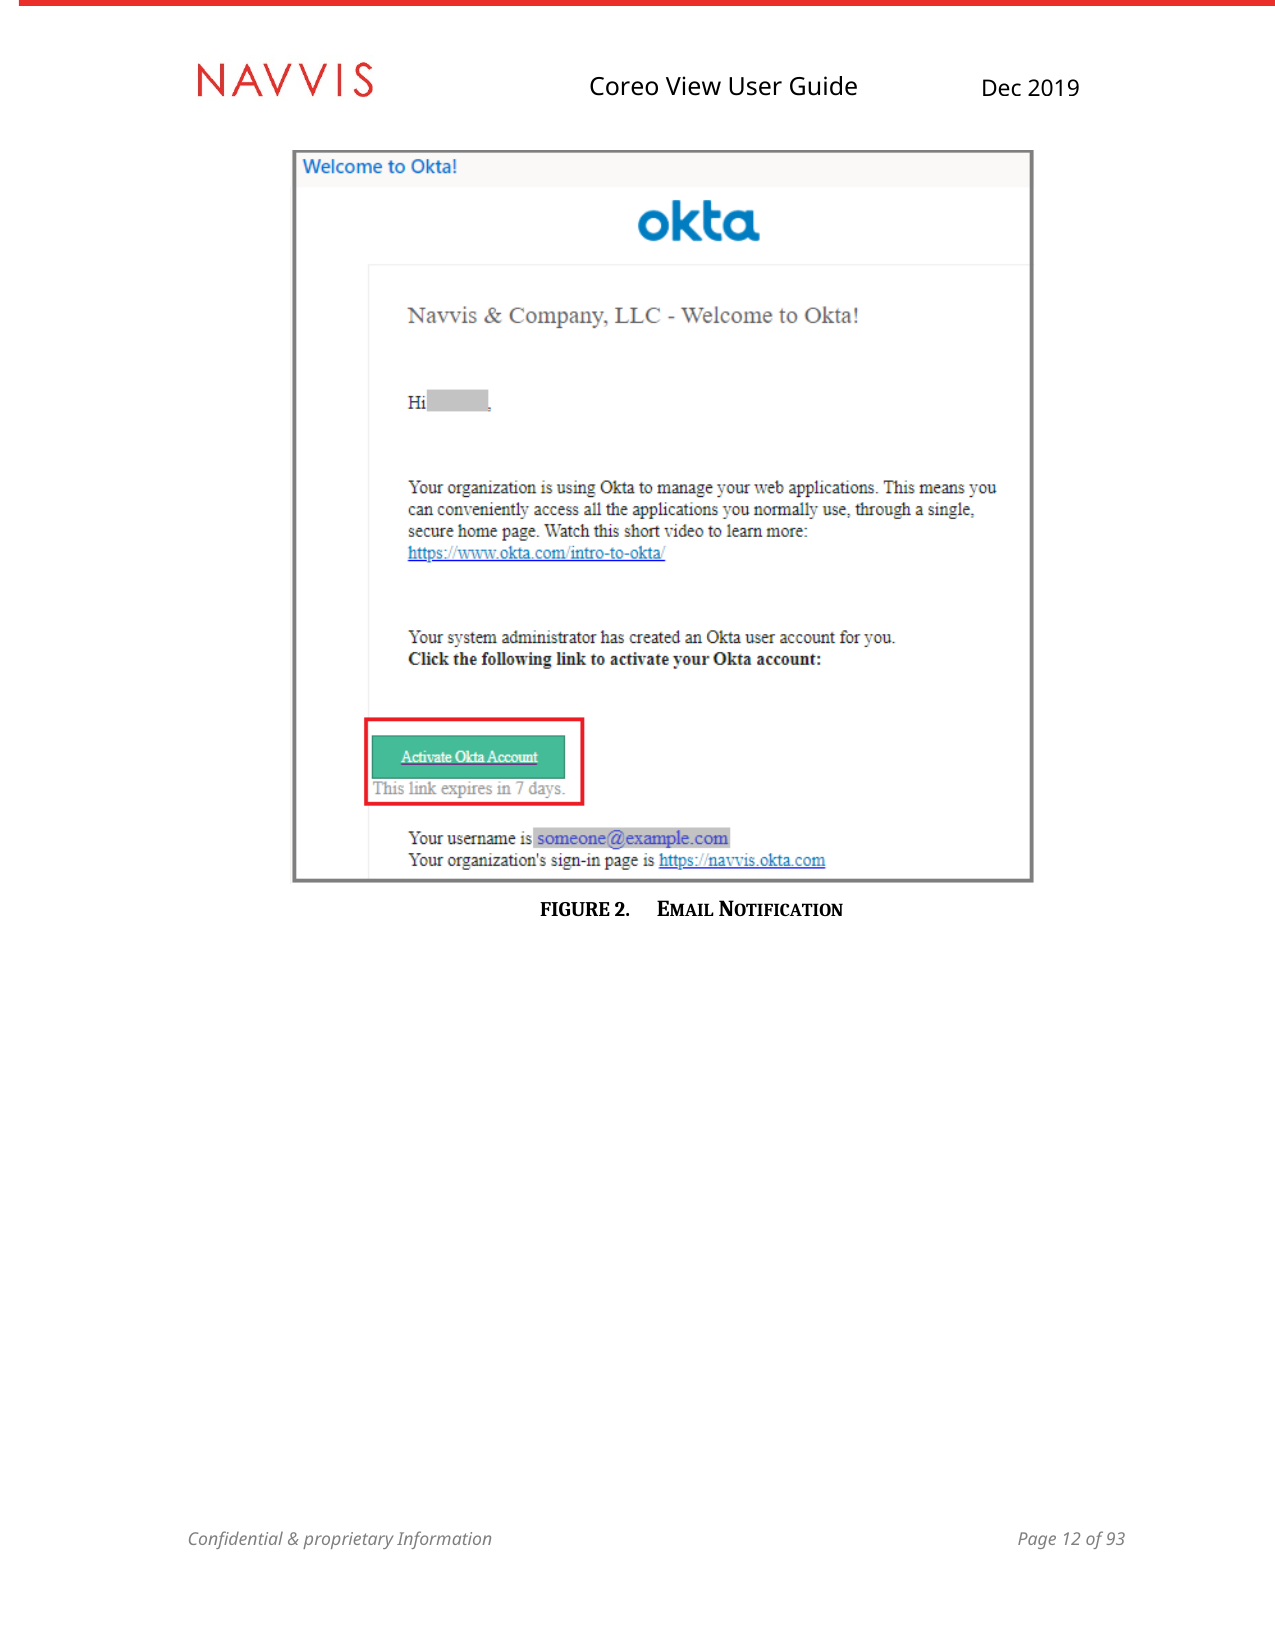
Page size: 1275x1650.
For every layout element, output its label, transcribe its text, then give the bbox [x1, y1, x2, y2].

picture [290, 150, 1035, 884]
picture [187, 55, 383, 104]
text Email Notification [296, 896, 1087, 922]
